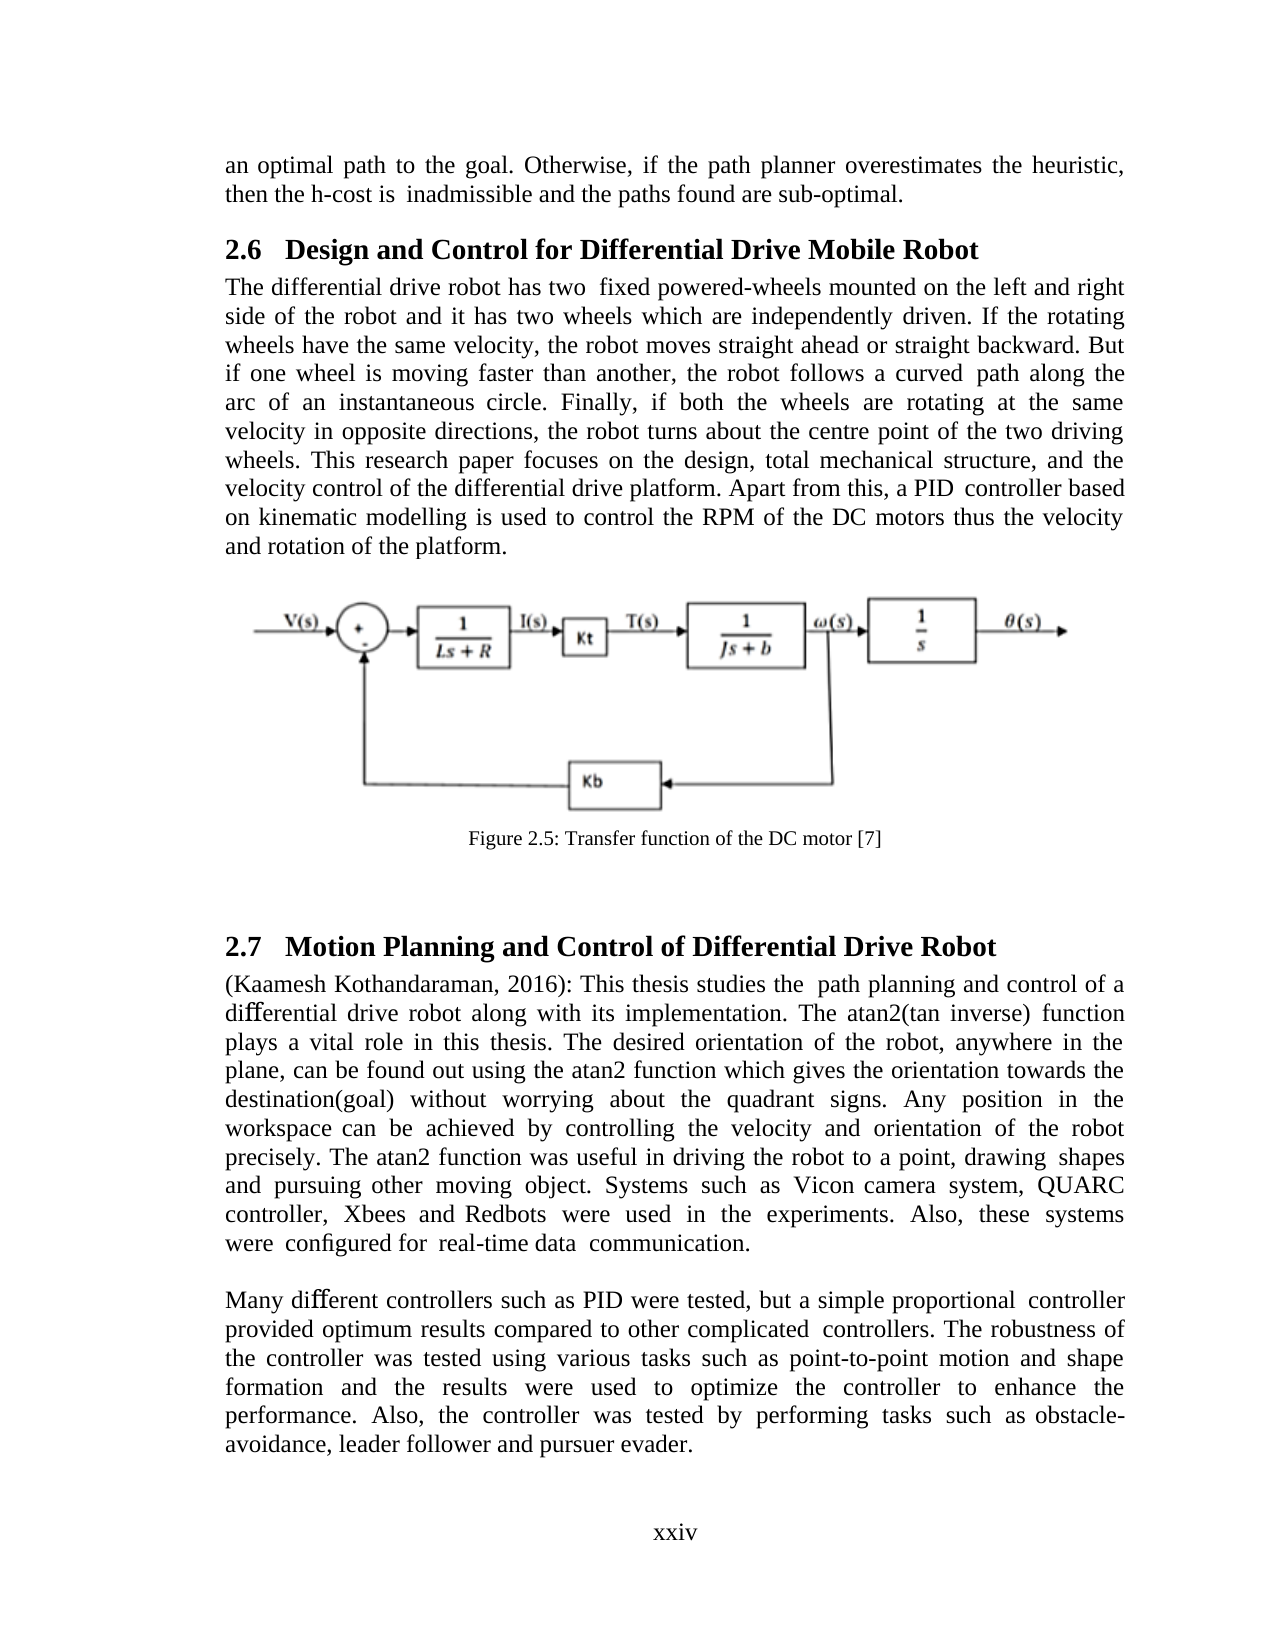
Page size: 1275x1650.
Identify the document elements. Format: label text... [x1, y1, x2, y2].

picture [237, 559, 1113, 826]
text The differential drive robot has twodfixed powered-wheels mounted on the left and right side of the robot and it has two wheels which are independentlyrdriven. If the rotating wheels have the same velocity, the robot moves straight ahead or straight backward. But if one wheel is moving faster than another, the robot follows a curveddpath along the arcdof an instantaneousecircle. Finally, if both the wheels are rotating at the same velocity in opposite directions, the robot turns about the centre point of the two driving wheels. This research paper focuses on the design, total mechanical structure, and the velocity control of the differential drive platform. Apart from this, a PIDfcontroller based on kinematic modelling is used to control the RPM of the DC motors thus the velocity and rotation of the platform. [225, 272, 1125, 560]
subtitle Design and Control for Differential Drive Mobile Robot [225, 232, 1125, 266]
subtitle Motion Planning and Control of Differential Drive Robot [225, 929, 1125, 963]
text Figure 2.5: Transfer function of the DC motor [7] [225, 825, 1125, 849]
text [225, 150, 1125, 207]
text Many diﬀerent controllers such as PID were tested, but a simple proportionalecontroller provided optimum results compared to other complicateddcontrollers. The robustness of the controller was tested using various tasks such as point-to-point motion and shape formation and the results were used to optimize the controller to enhance the performance. Also, the controller was tested by performing tasks such asfobstacle-avoidance, leader follower and pursuer evader. [225, 1286, 1125, 1458]
text (Kaamesh Kothandaraman, 2016): This thesis studies thedpath planning and control of a diﬀerential drive robot along with its implementation. The atan2(tan inverse) function plays a vital role in this thesis. The desired orientation of the robot, anywhere in the plane, can be found out using the atan2 function which gives the orientation towards the destination(goal) without worrying about the quadrant signs. Any position in the workspacescan be achieved by controlling the velocity and orientation of the robot precisely. The atan2 function was useful in driving the robot to a point, drawingeshapes and pursuingsother moving object. Systems such as Viconrcamera system, QUARC controller, XbeesqandsRedbots were used in the experiments. Also, these systems wereeconﬁgured forereal-time datadcommunication. [225, 969, 1125, 1257]
